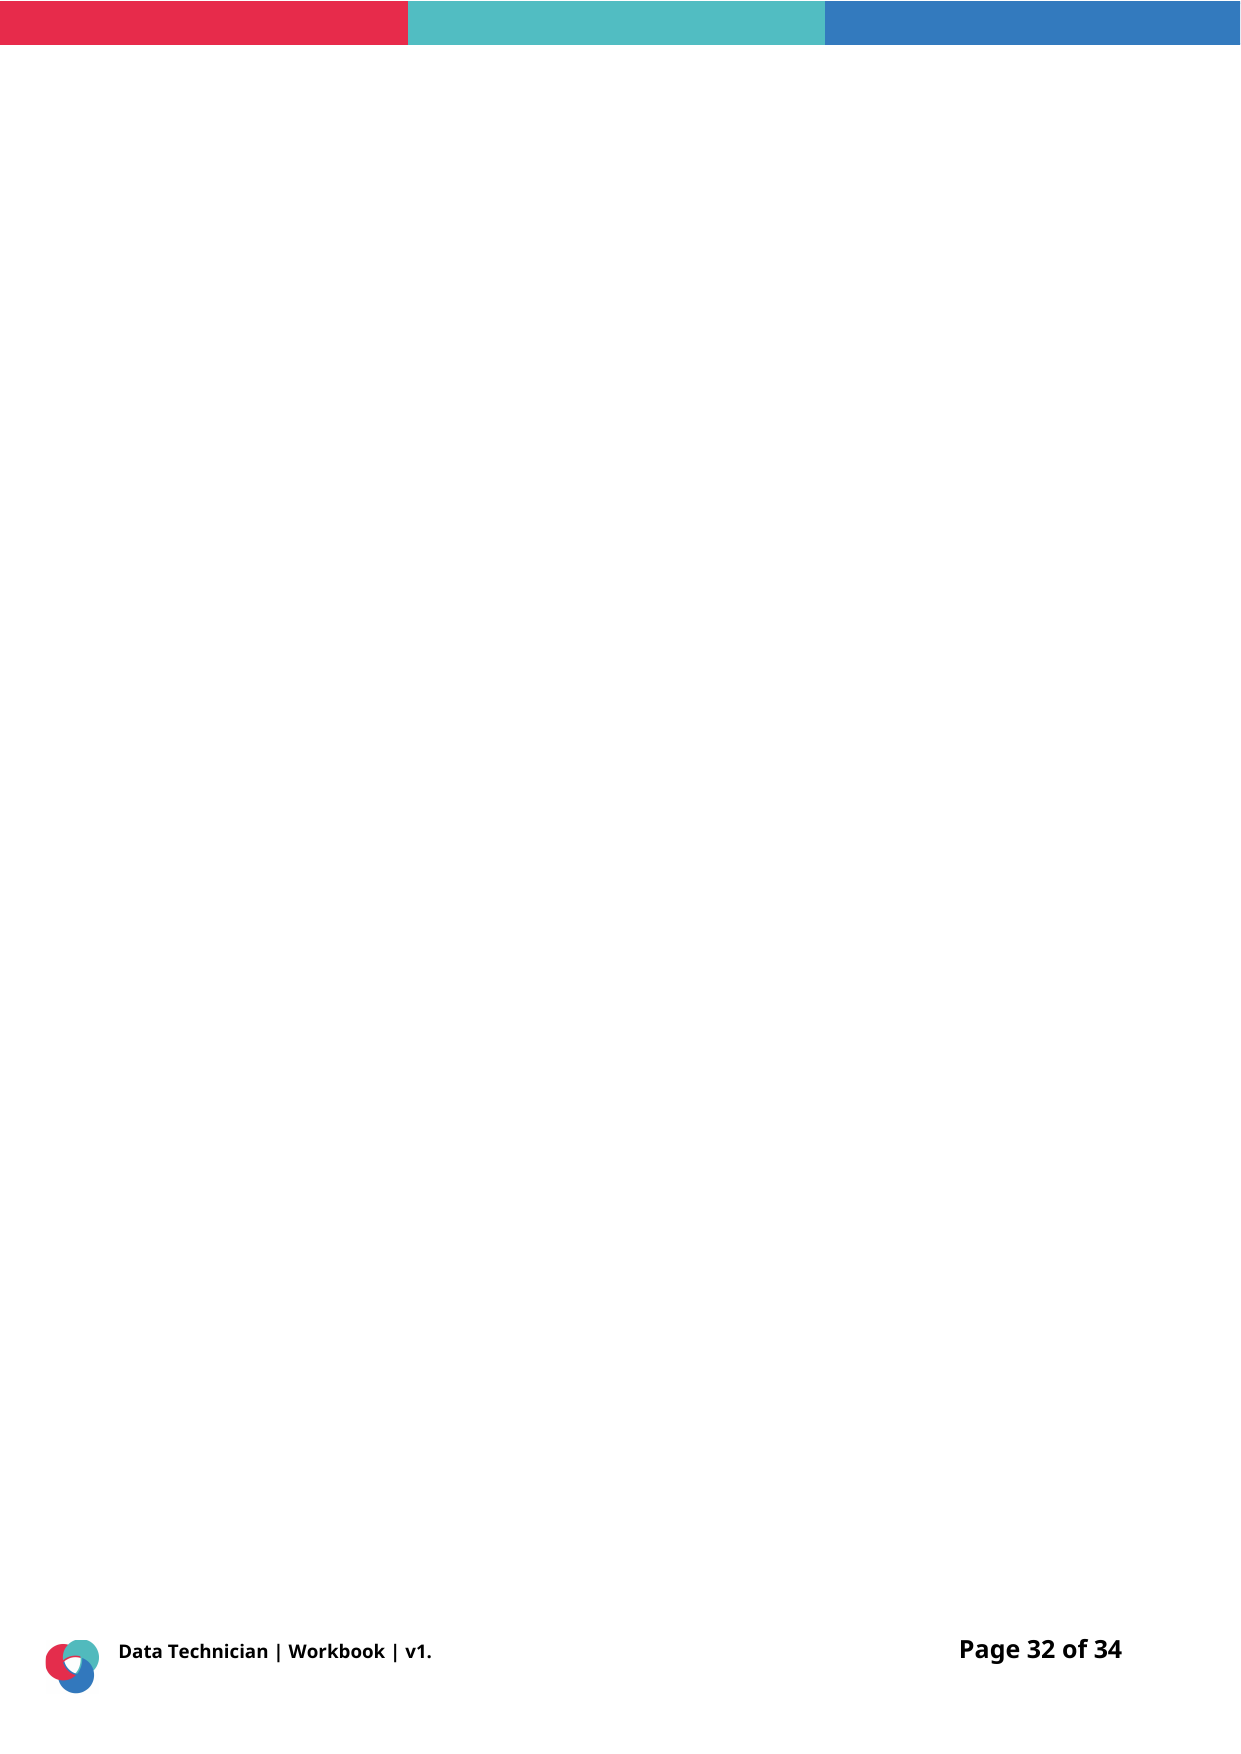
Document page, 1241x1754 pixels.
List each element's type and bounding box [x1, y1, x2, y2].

picture [45, 1640, 100, 1694]
